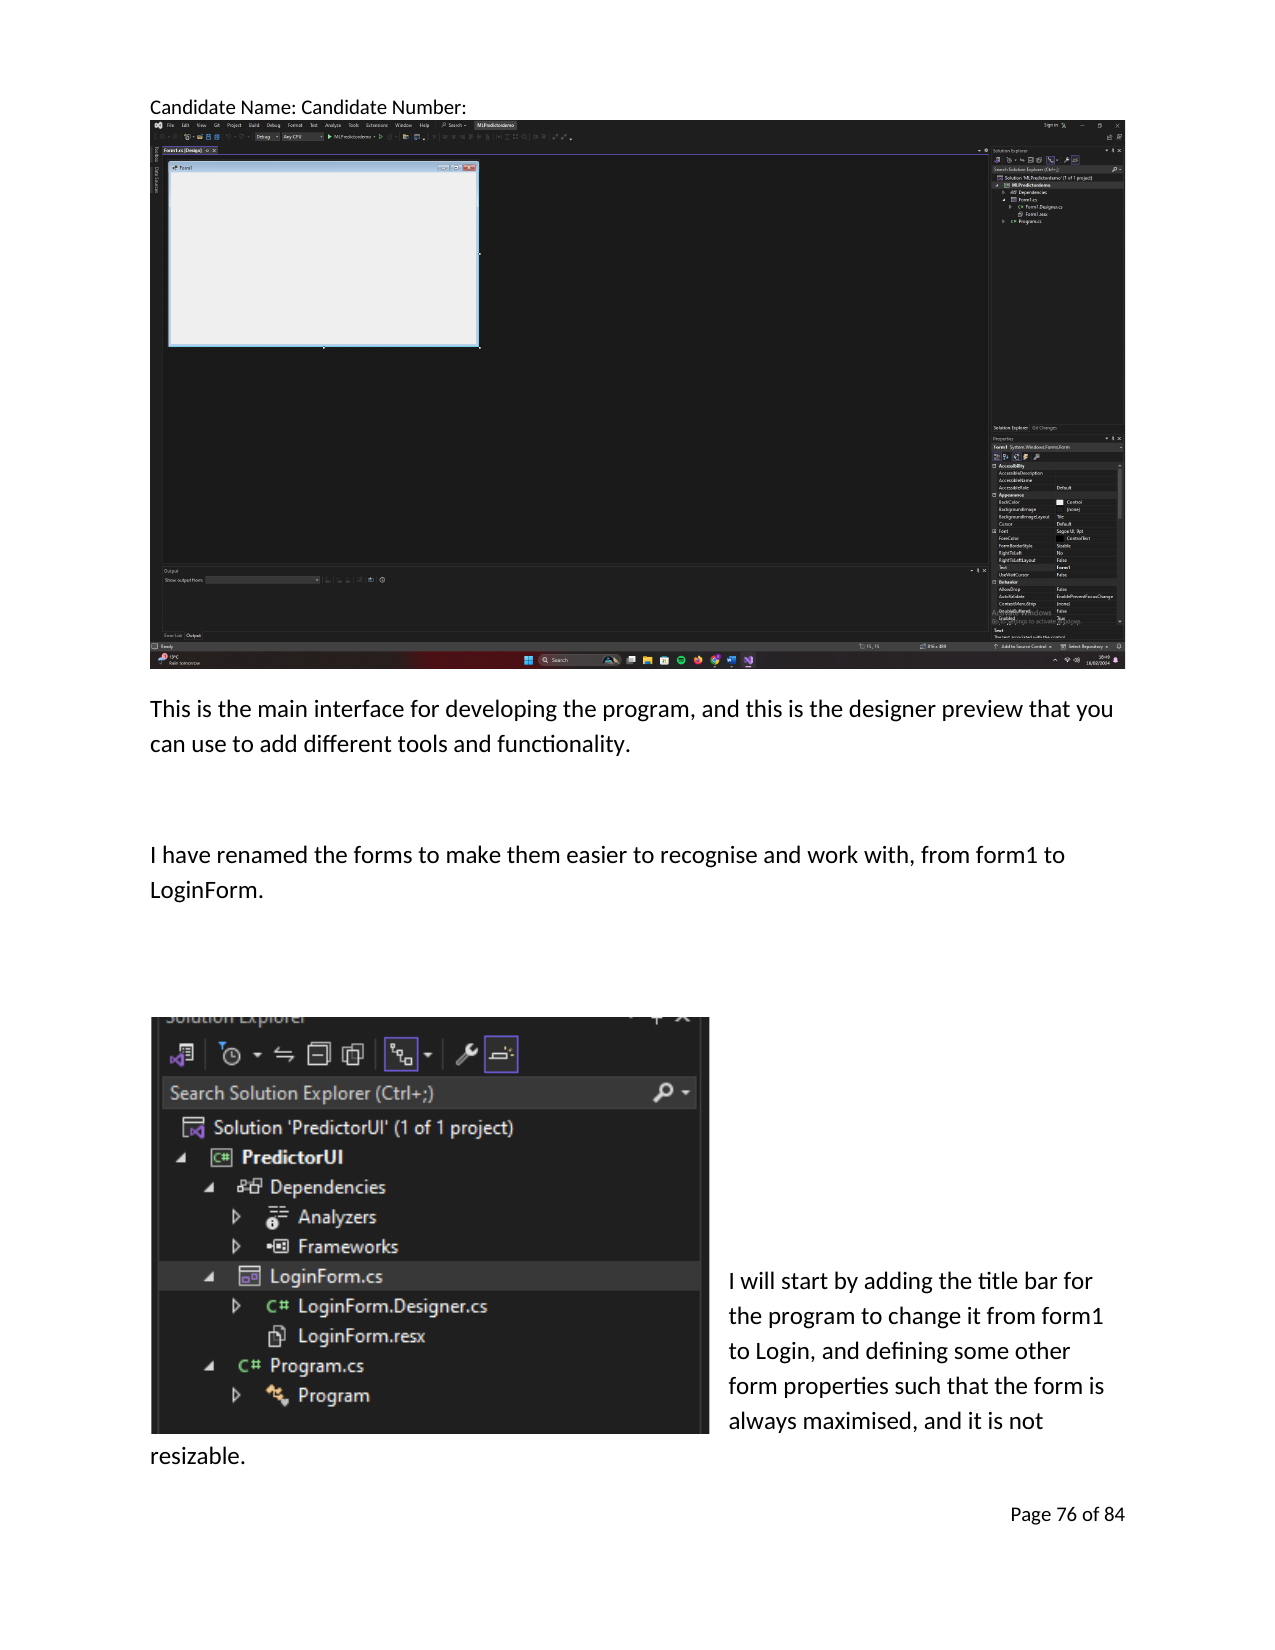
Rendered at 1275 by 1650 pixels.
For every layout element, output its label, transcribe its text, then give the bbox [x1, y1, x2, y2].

picture [150, 1017, 710, 1432]
text I will start by adding the title bar for the program to change it from form1 to Login, and defining some other form properties such that the form is always maximised, and it is not resizable. [150, 1266, 1125, 1471]
picture [150, 120, 1125, 669]
text I have renamed the forms to make them easier to recognise and work with, from form1 to LoginForm. [150, 840, 1125, 905]
text This is the main interface for developing the program, and this is the designer preview that you can use to add different tools and functionality. [150, 693, 1125, 758]
